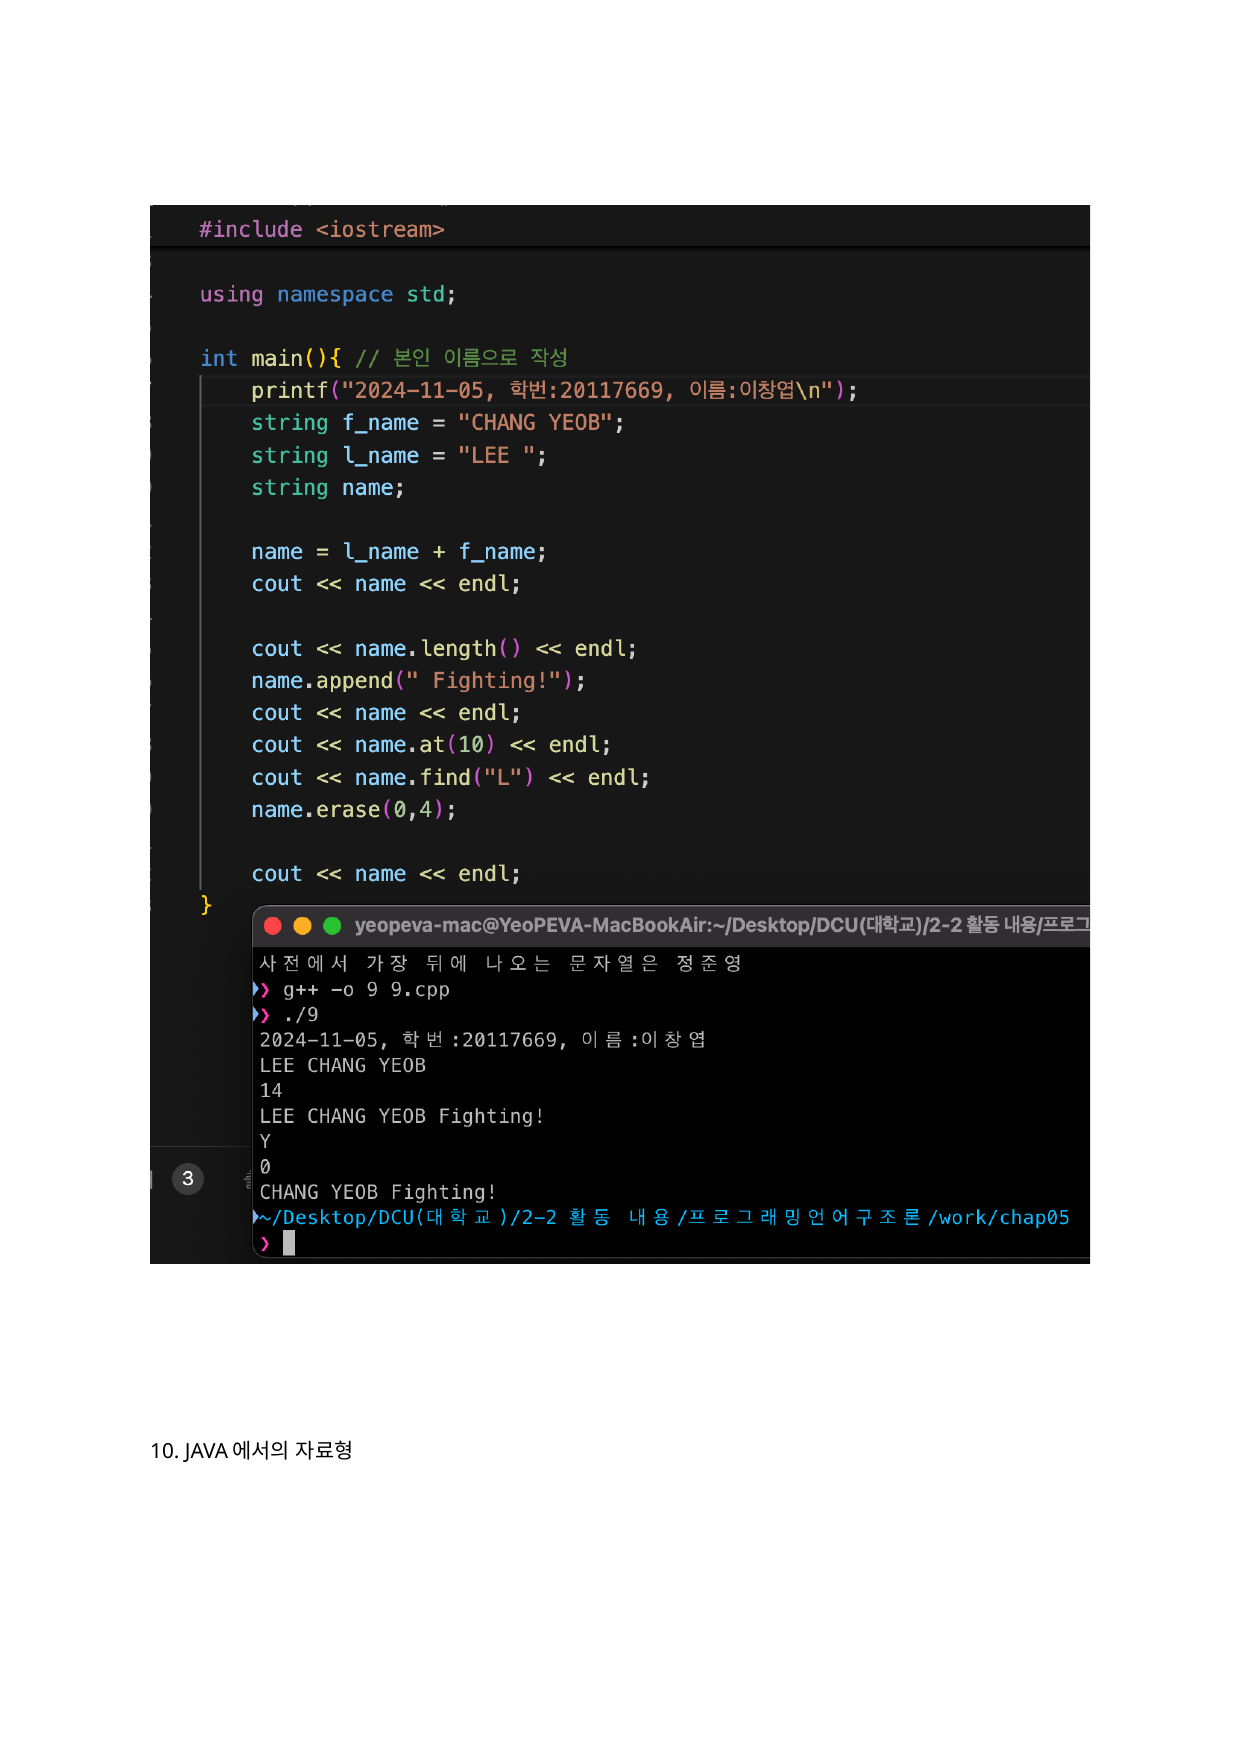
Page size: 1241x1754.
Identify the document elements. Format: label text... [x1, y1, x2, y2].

text 10. JAVA에서의 자료형 [150, 1434, 1090, 1464]
picture [150, 205, 1091, 1264]
